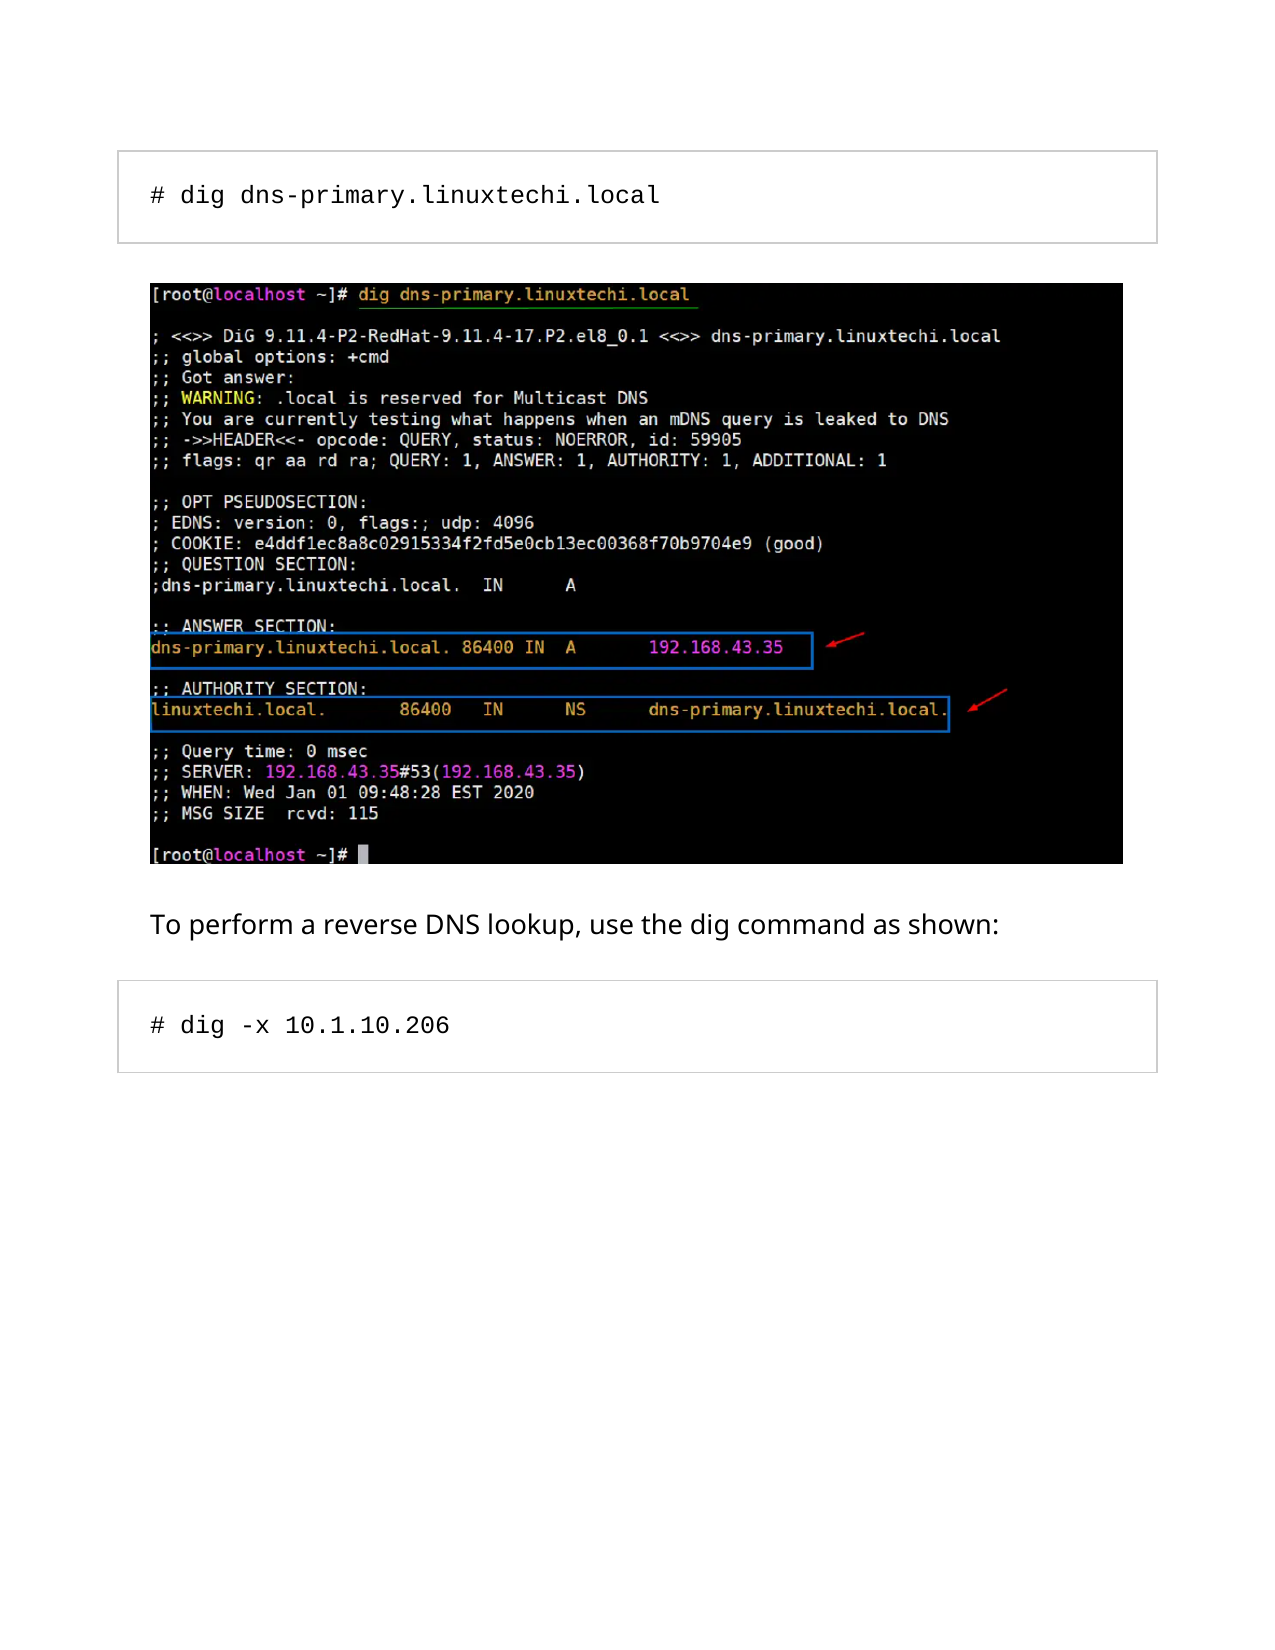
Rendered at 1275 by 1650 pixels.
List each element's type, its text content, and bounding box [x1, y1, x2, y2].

text # dig -x 10.1.10.206 [119, 981, 1156, 1072]
text # dig dns-primary.linuxtechi.local [119, 152, 1156, 242]
picture [150, 281, 1125, 868]
text To perform a reverse DNS lookup, use the dig command as shown: [150, 905, 1125, 942]
